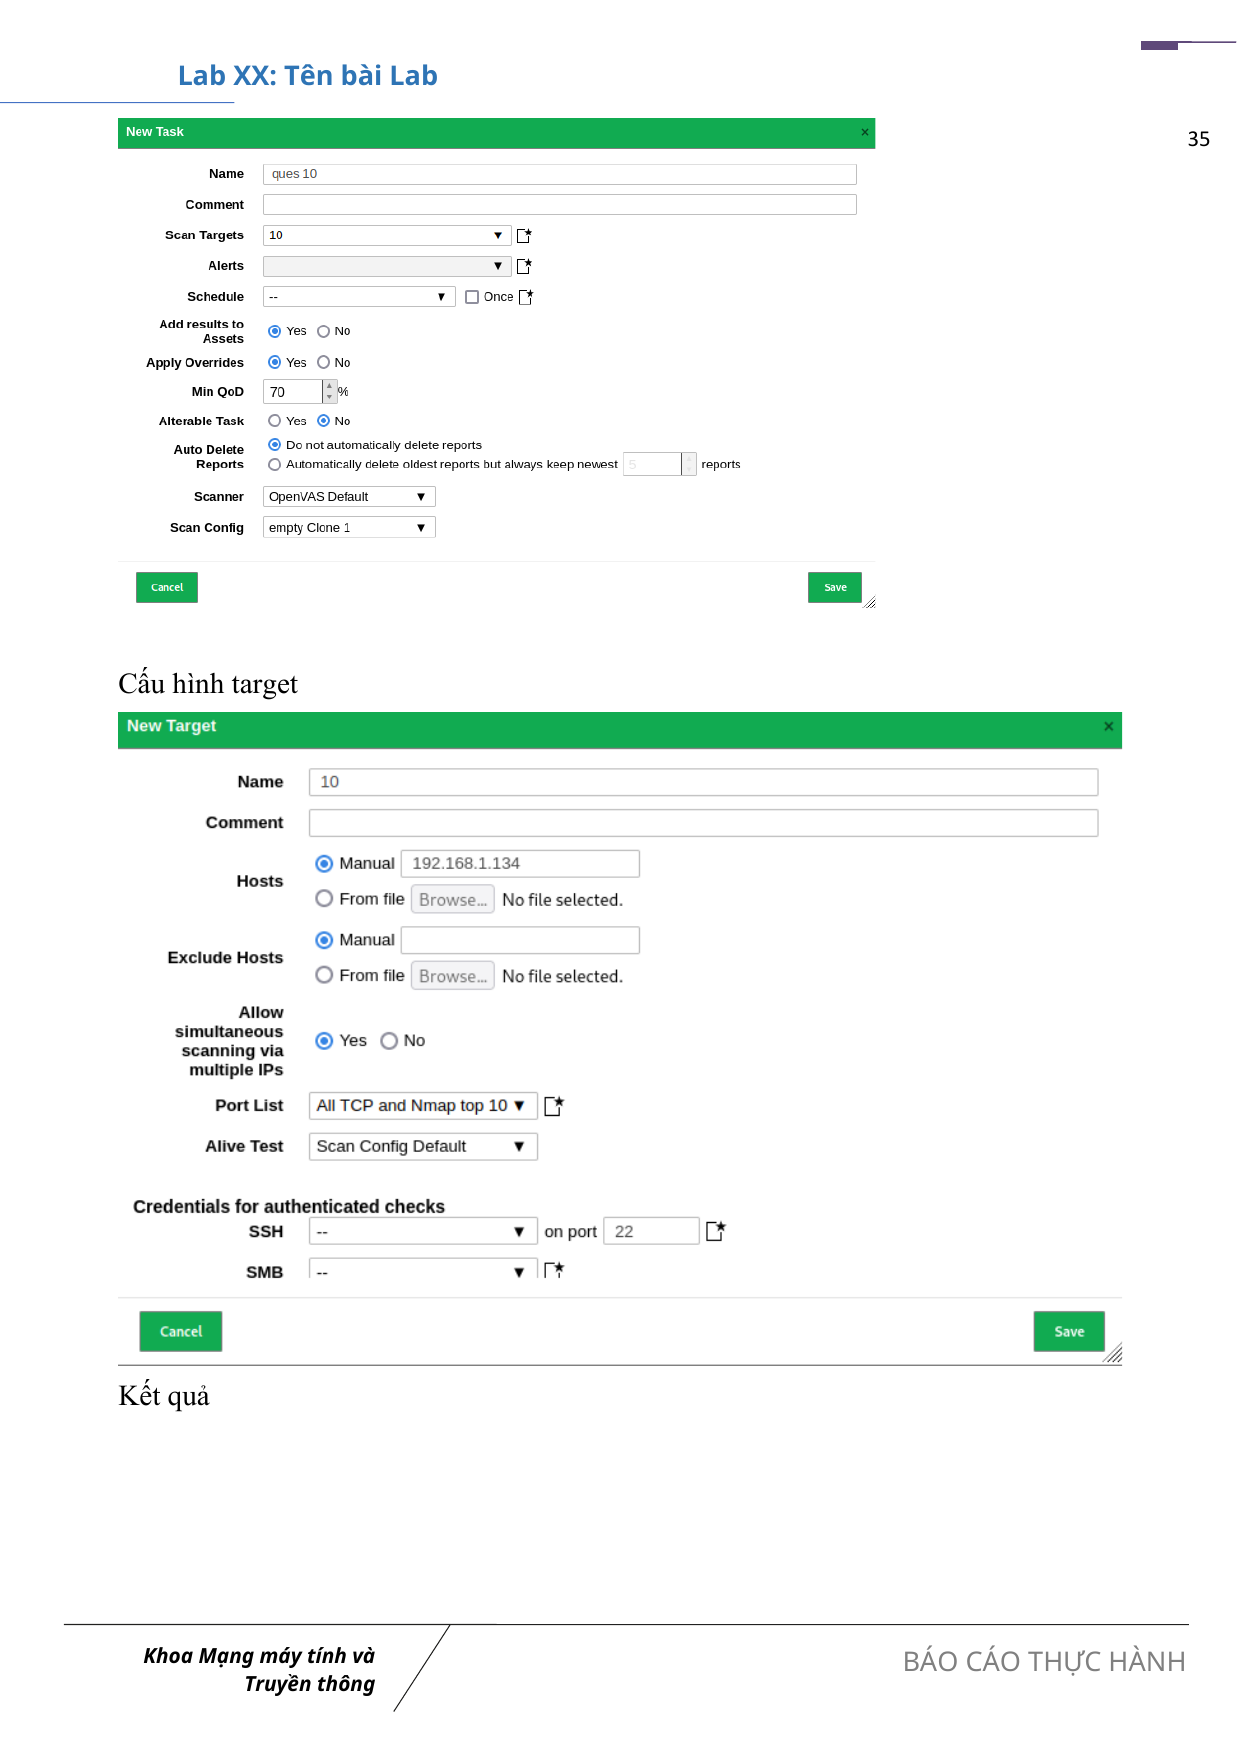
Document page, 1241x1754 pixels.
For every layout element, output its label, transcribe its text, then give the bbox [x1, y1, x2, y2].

text Cấu hình target [118, 666, 1122, 699]
text Kết quả [118, 1378, 1122, 1412]
picture [118, 712, 1123, 1366]
picture [118, 118, 876, 608]
